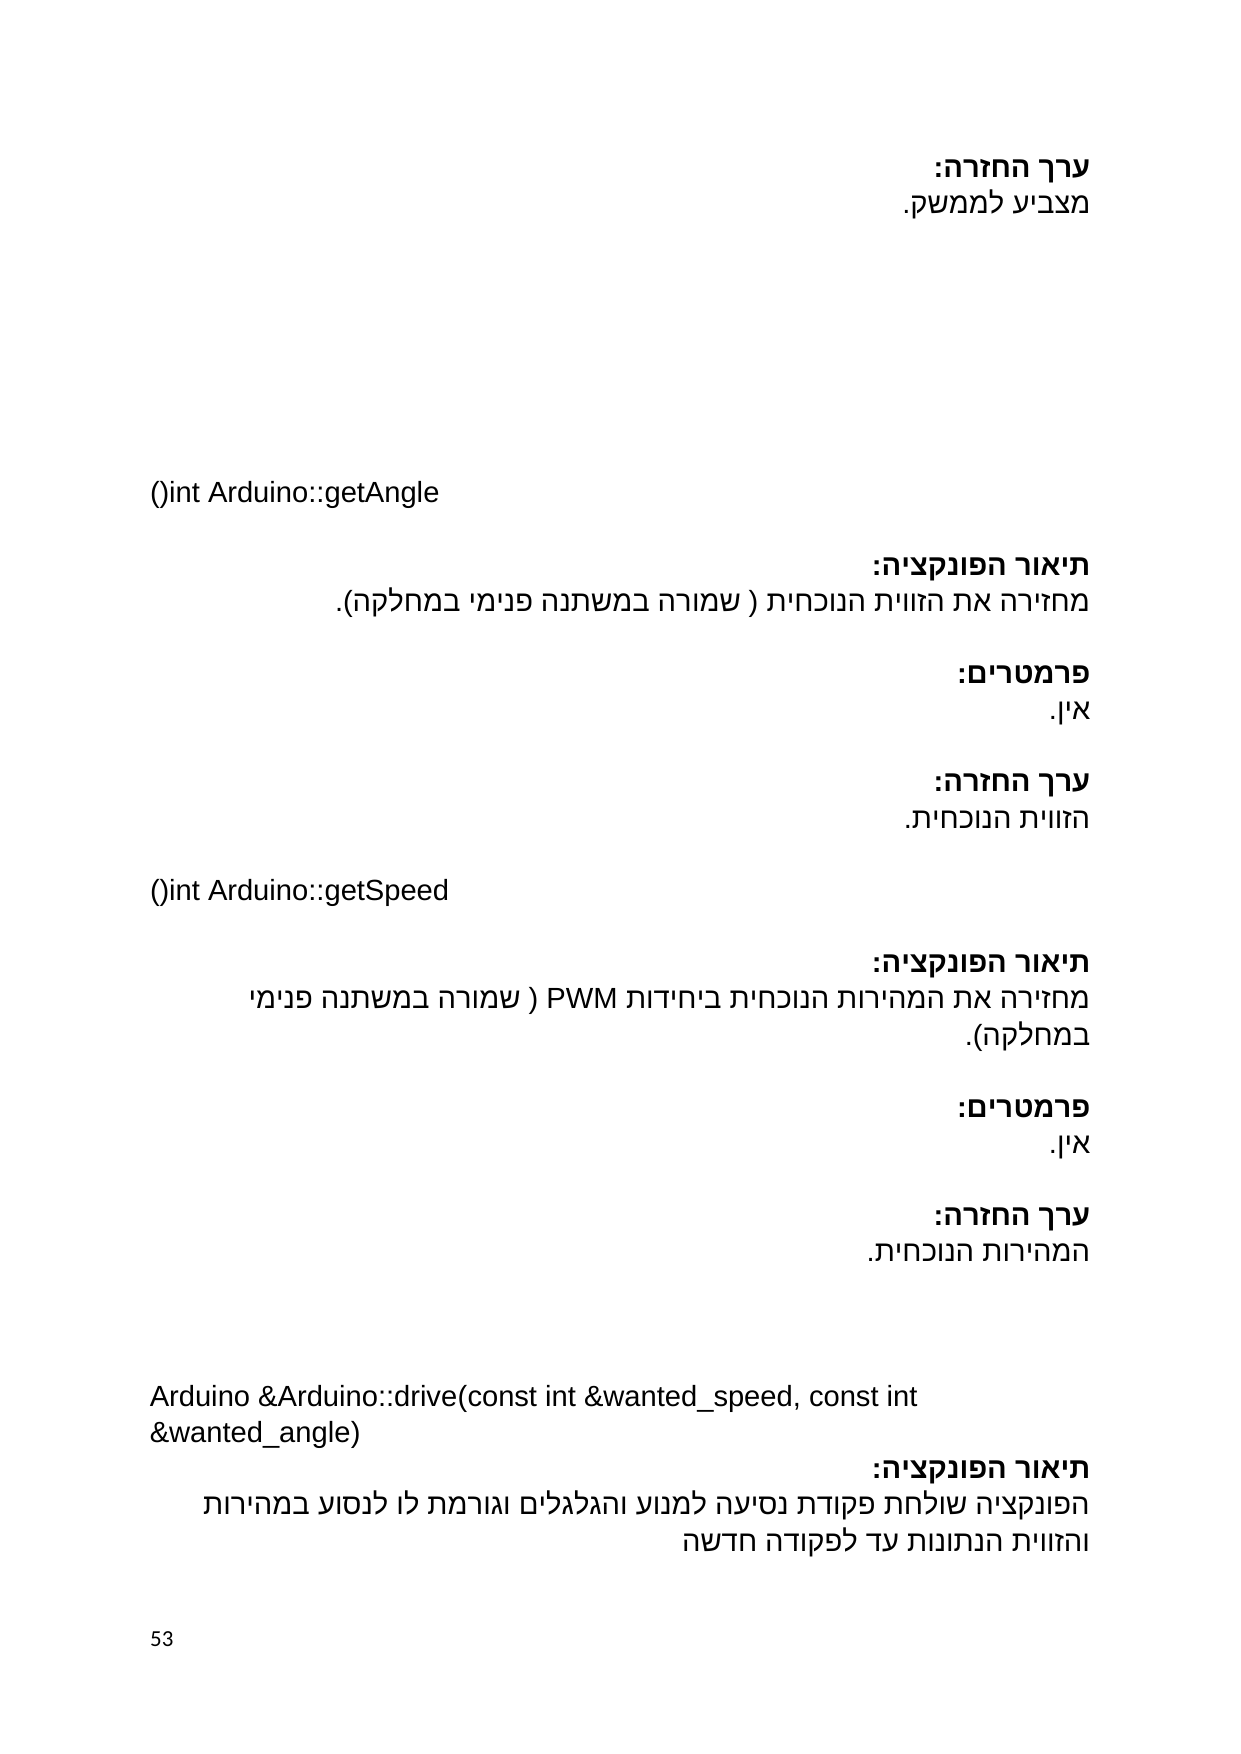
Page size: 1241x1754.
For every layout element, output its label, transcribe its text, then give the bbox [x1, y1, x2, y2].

text ערך החזרה: [150, 150, 1090, 183]
text ערך החזרה: [150, 764, 1090, 798]
text תיאור הפונקציה: [150, 1451, 1090, 1485]
text אין. [150, 1126, 1090, 1159]
text הזווית הנוכחית. [150, 801, 1090, 834]
text int Arduino::getSpeed() [150, 873, 1090, 906]
text פרמטרים: [150, 1090, 1090, 1123]
text Arduino &Arduino::drive(const int &wanted_speed, const int &wanted_angle) [150, 1379, 1090, 1449]
text תיאור הפונקציה: [150, 548, 1090, 581]
text תיאור הפונקציה: [150, 945, 1090, 979]
text המהירות הנוכחית. [150, 1234, 1090, 1268]
text פרמטרים: [150, 656, 1090, 689]
text int Arduino::getAngle() [150, 475, 1090, 509]
text מחזירה את המהירות הנוכחית ביחידות PWM ( שמורה במשתנה פנימי במחלקה). [150, 981, 1090, 1051]
text מצביע לממשק. [150, 186, 1090, 220]
text אין. [150, 692, 1090, 726]
text הפונקציה שולחת פקודת נסיעה למנוע והגלגלים וגורמת לו לנסוע במהירות והזווית הנתונות עד לפקודה חדשה [150, 1487, 1090, 1557]
text מחזירה את הזווית הנוכחית ( שמורה במשתנה פנימי במחלקה). [150, 584, 1090, 617]
text ערך החזרה: [150, 1198, 1090, 1232]
